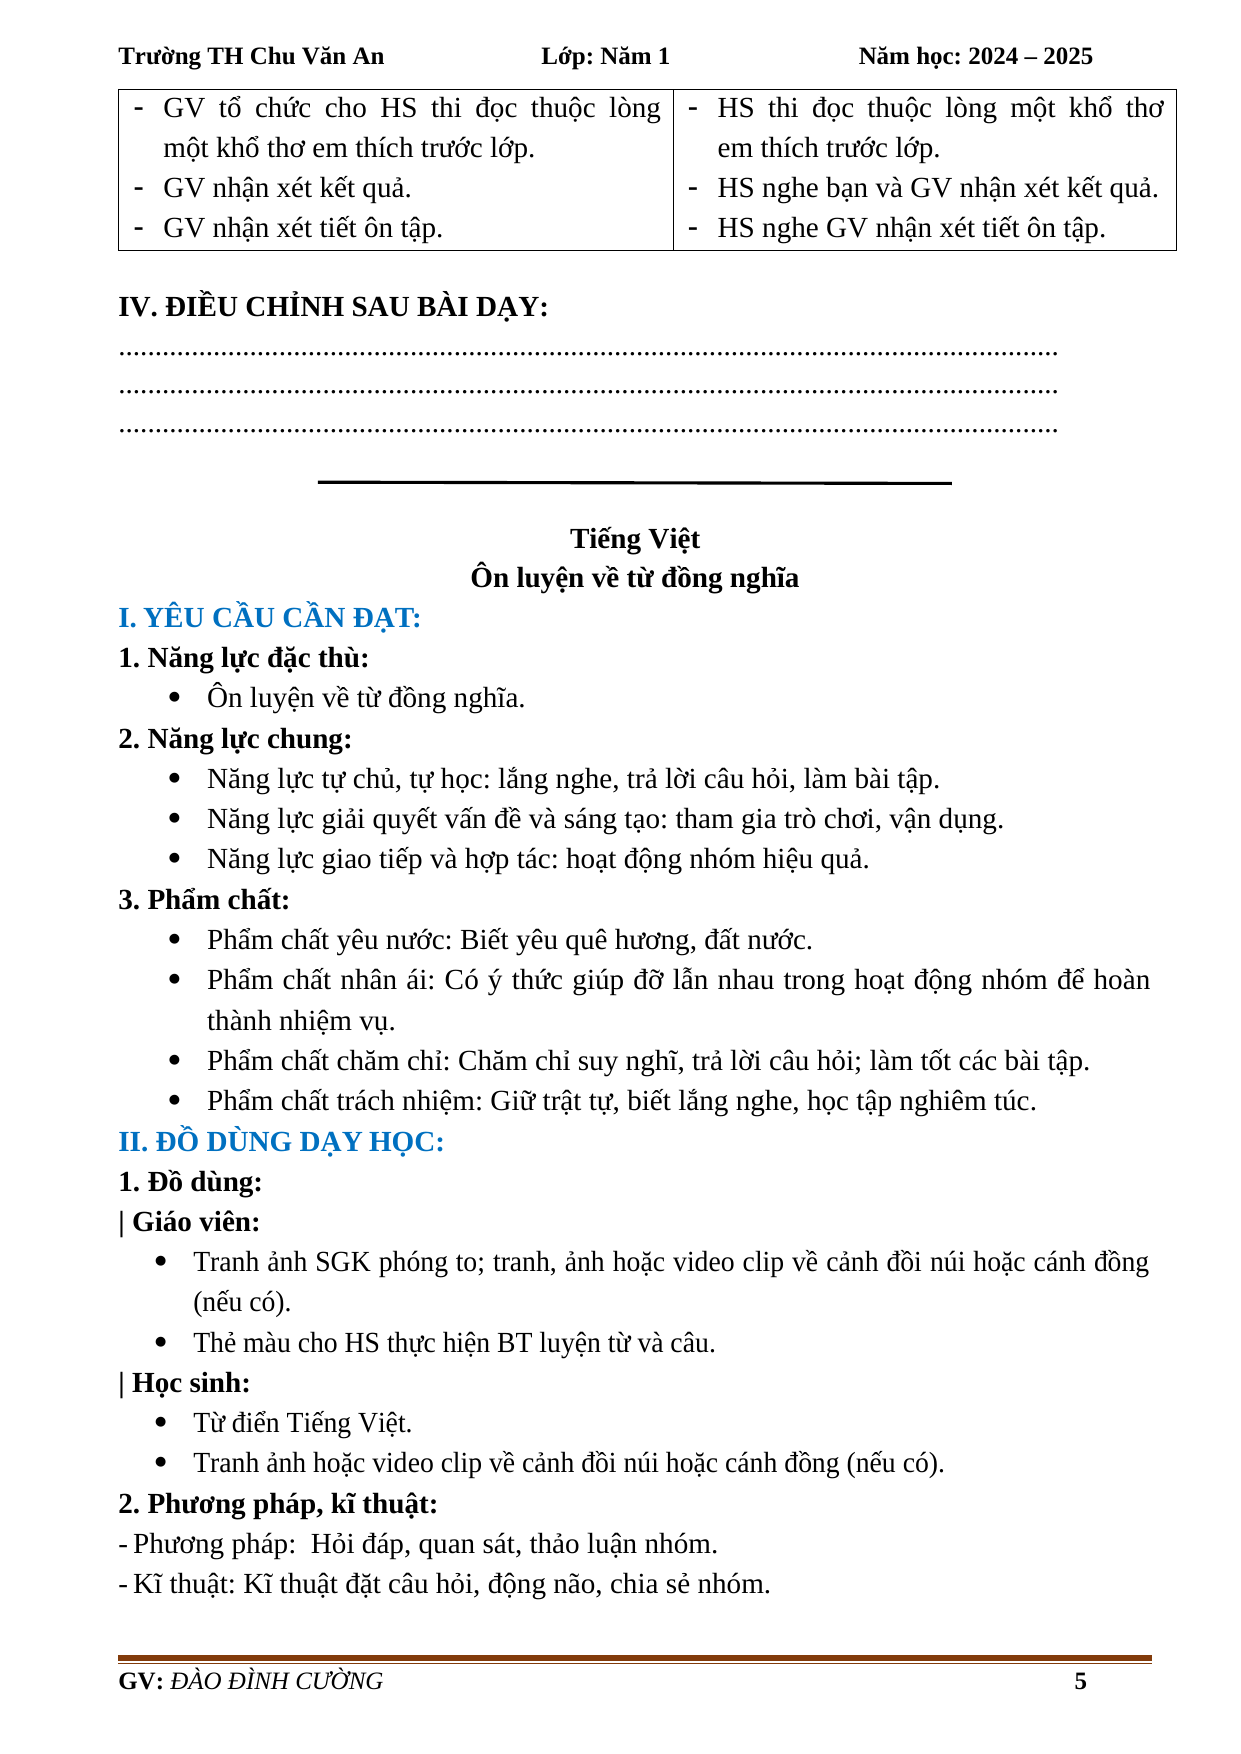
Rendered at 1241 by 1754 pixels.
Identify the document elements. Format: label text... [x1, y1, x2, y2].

list Phẩm chất yêu nước: Biết yêu quê hương, đất nước. [169, 922, 1152, 956]
list Phẩm chất trách nhiệm: Giữ trật tự, biết lắng nghe, học tập nghiêm túc. [169, 1083, 1152, 1117]
list Năng lực tự chủ, tự học: lắng nghe, trả lời câu hỏi, làm bài tập. [169, 761, 1152, 795]
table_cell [119, 90, 673, 250]
text IV. ĐIỀU CHỈNH SAU BÀI DẠY: [118, 289, 1152, 323]
text 1. Đồ dùng: [118, 1164, 1152, 1197]
text Ôn luyện về từ đồng nghĩa [118, 560, 1152, 593]
text 1. Năng lực đặc thù: [118, 640, 1152, 674]
list Tranh ảnh SGK phóng to; tranh, ảnh hoặc video clip về cảnh đồi núi hoặc cánh đồng (nếu có). [156, 1244, 1152, 1318]
text ................................................................................................................................. [118, 405, 1152, 439]
text II. ĐỒ DÙNG DẠY HỌC: [118, 1124, 1152, 1157]
list Từ điển Tiếng Việt. [156, 1405, 1152, 1439]
subtitle Tiếng Việt [118, 521, 1152, 555]
list Kĩ thuật: Kĩ thuật đặt câu hỏi, động não, chia sẻ nhóm. [118, 1566, 1152, 1600]
list Tranh ảnh hoặc video clip về cảnh đồi núi hoặc cánh đồng (nếu có). [156, 1446, 1152, 1479]
text | Giáo viên: [118, 1204, 1152, 1238]
list Phương pháp: Hỏi đáp, quan sát, thảo luận nhóm. [118, 1526, 1152, 1560]
list Thẻ màu cho HS thực hiện BT luyện từ và câu. [156, 1325, 1152, 1358]
text ................................................................................................................................. [118, 328, 1152, 362]
text 2. Năng lực chung: [118, 721, 1152, 754]
list Năng lực giao tiếp và hợp tác: hoạt động nhóm hiệu quả. [169, 842, 1152, 875]
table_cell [674, 90, 1176, 250]
text 2. Phương pháp, kĩ thuật: [118, 1486, 1152, 1519]
list Năng lực giải quyết vấn đề và sáng tạo: tham gia trò chơi, vận dụng. [169, 801, 1152, 835]
text I. YÊU CẦU CẦN ĐẠT: [118, 600, 1152, 634]
text | Học sinh: [118, 1365, 1152, 1399]
text 3. Phẩm chất: [118, 882, 1152, 916]
list Ôn luyện về từ đồng nghĩa. [169, 681, 1152, 714]
text ................................................................................................................................. [118, 367, 1152, 400]
list Phẩm chất chăm chỉ: Chăm chỉ suy nghĩ, trả lời câu hỏi; làm tốt các bài tập. [169, 1043, 1152, 1077]
list Phẩm chất nhân ái: Có ý thức giúp đỡ lẫn nhau trong hoạt động nhóm để hoàn thành nhiệm vụ. [169, 962, 1152, 1036]
